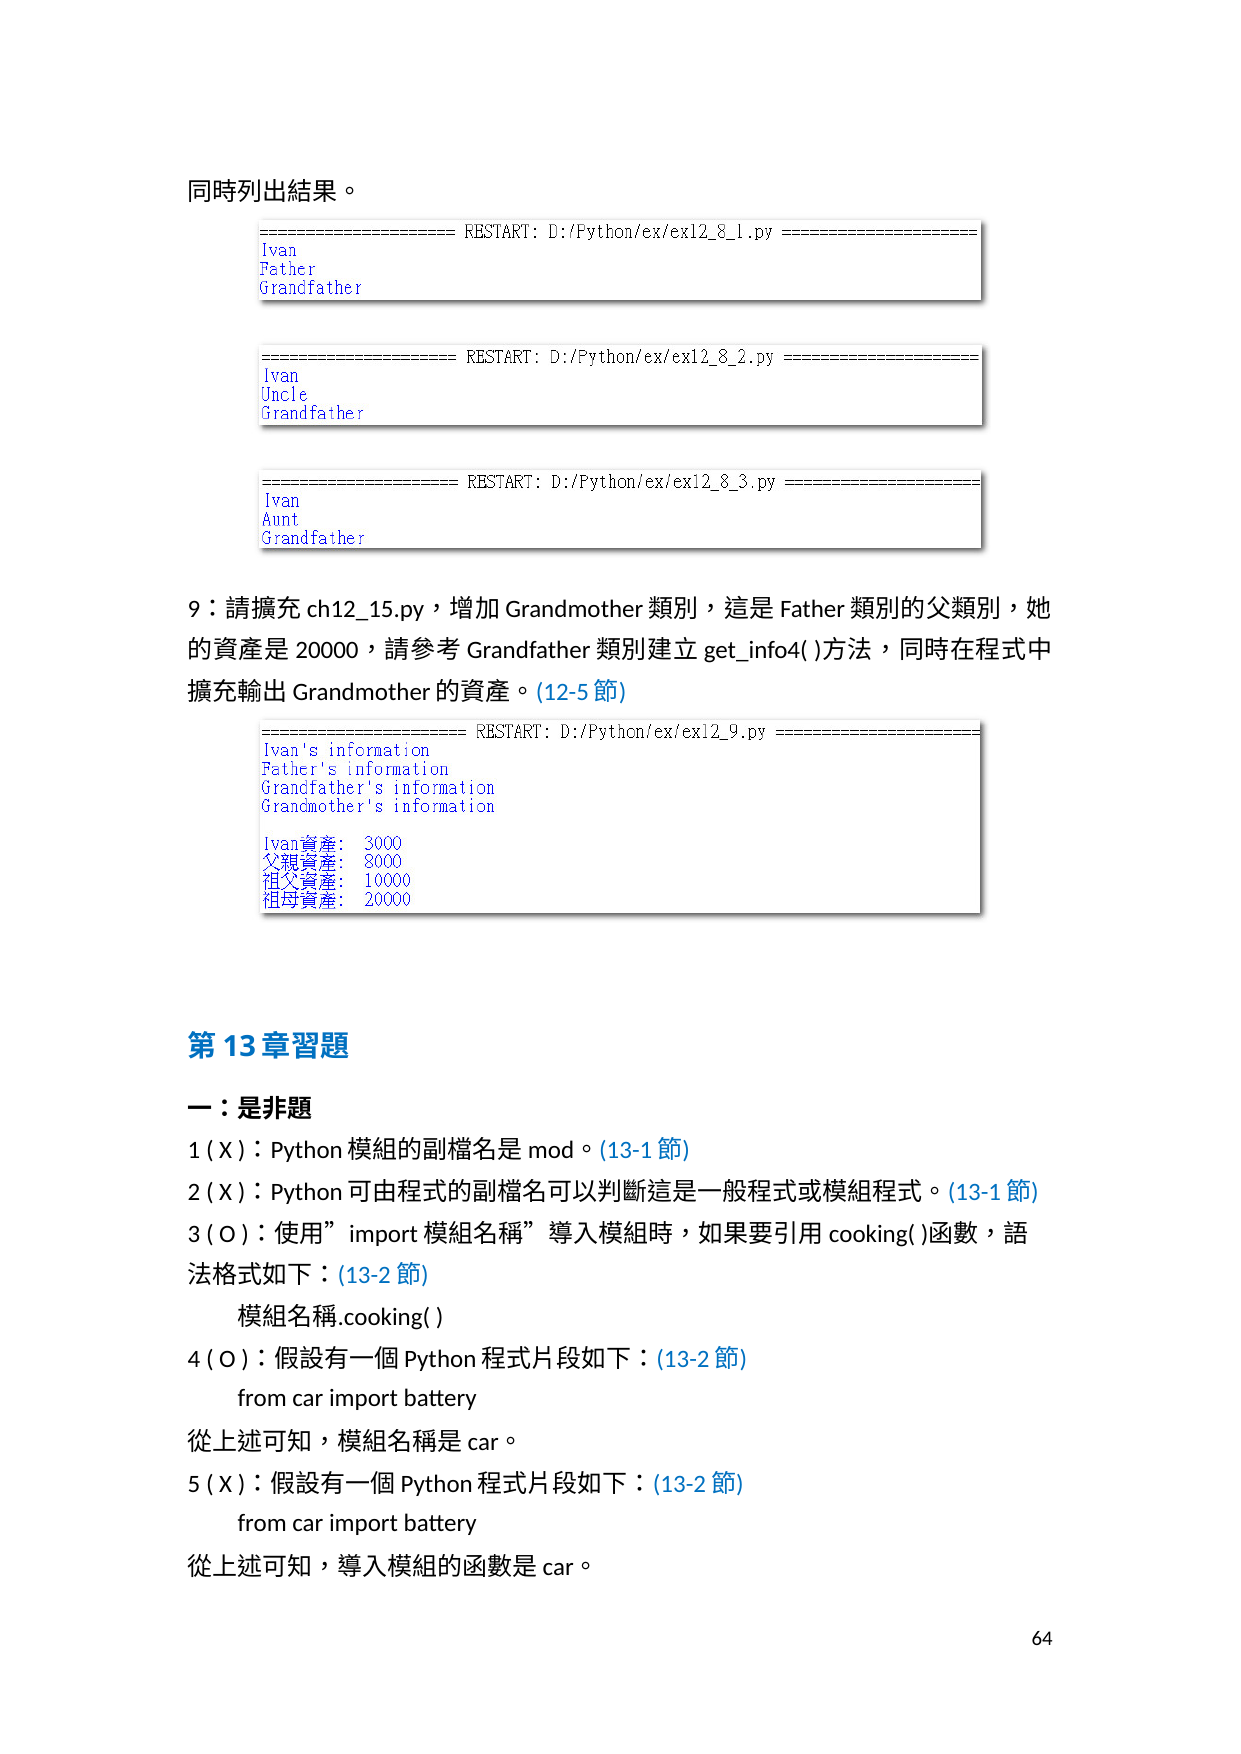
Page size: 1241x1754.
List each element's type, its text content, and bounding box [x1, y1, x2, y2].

picture [249, 335, 992, 435]
picture [250, 460, 991, 558]
picture [250, 710, 990, 923]
text 2 ( X )：Python可由程式的副檔名可以判斷這是一般程式或模組程式。(13-1節) [187, 1169, 1053, 1210]
text 同時列出結果。 [187, 169, 1053, 210]
text 從上述可知，模組名稱是car。 [187, 1419, 1053, 1460]
text 從上述可知，導入模組的函數是car。 [187, 1544, 1053, 1585]
text 5 ( X )：假設有一個Python程式片段如下：(13-2節) [187, 1460, 1053, 1502]
text 第13章習題 [187, 1002, 1053, 1085]
text from car import battery [187, 1377, 1053, 1419]
text 3 ( O )：使用”import 模組名稱”導入模組時，如果要引用cooking( )函數，語法格式如下：(13-2節) [187, 1210, 1053, 1294]
text 4 ( O )：假設有一個Python程式片段如下：(13-2節) [187, 1335, 1053, 1377]
text 一：是非題 [187, 1085, 1053, 1127]
text 模組名稱.cooking( ) [237, 1294, 1053, 1335]
text 9：請擴充ch12_15.py，增加Grandmother類別，這是Father類別的父類別，她的資產是20000，請參考Grandfather類別建立get_info4( )方法，同時在程式中擴充輸出Grandmother的資產。(12-5節) [187, 585, 1053, 710]
text from car import battery [187, 1502, 1053, 1544]
text 1 ( X )：Python模組的副檔名是mod。(13-1節) [187, 1127, 1053, 1169]
picture [250, 210, 991, 310]
